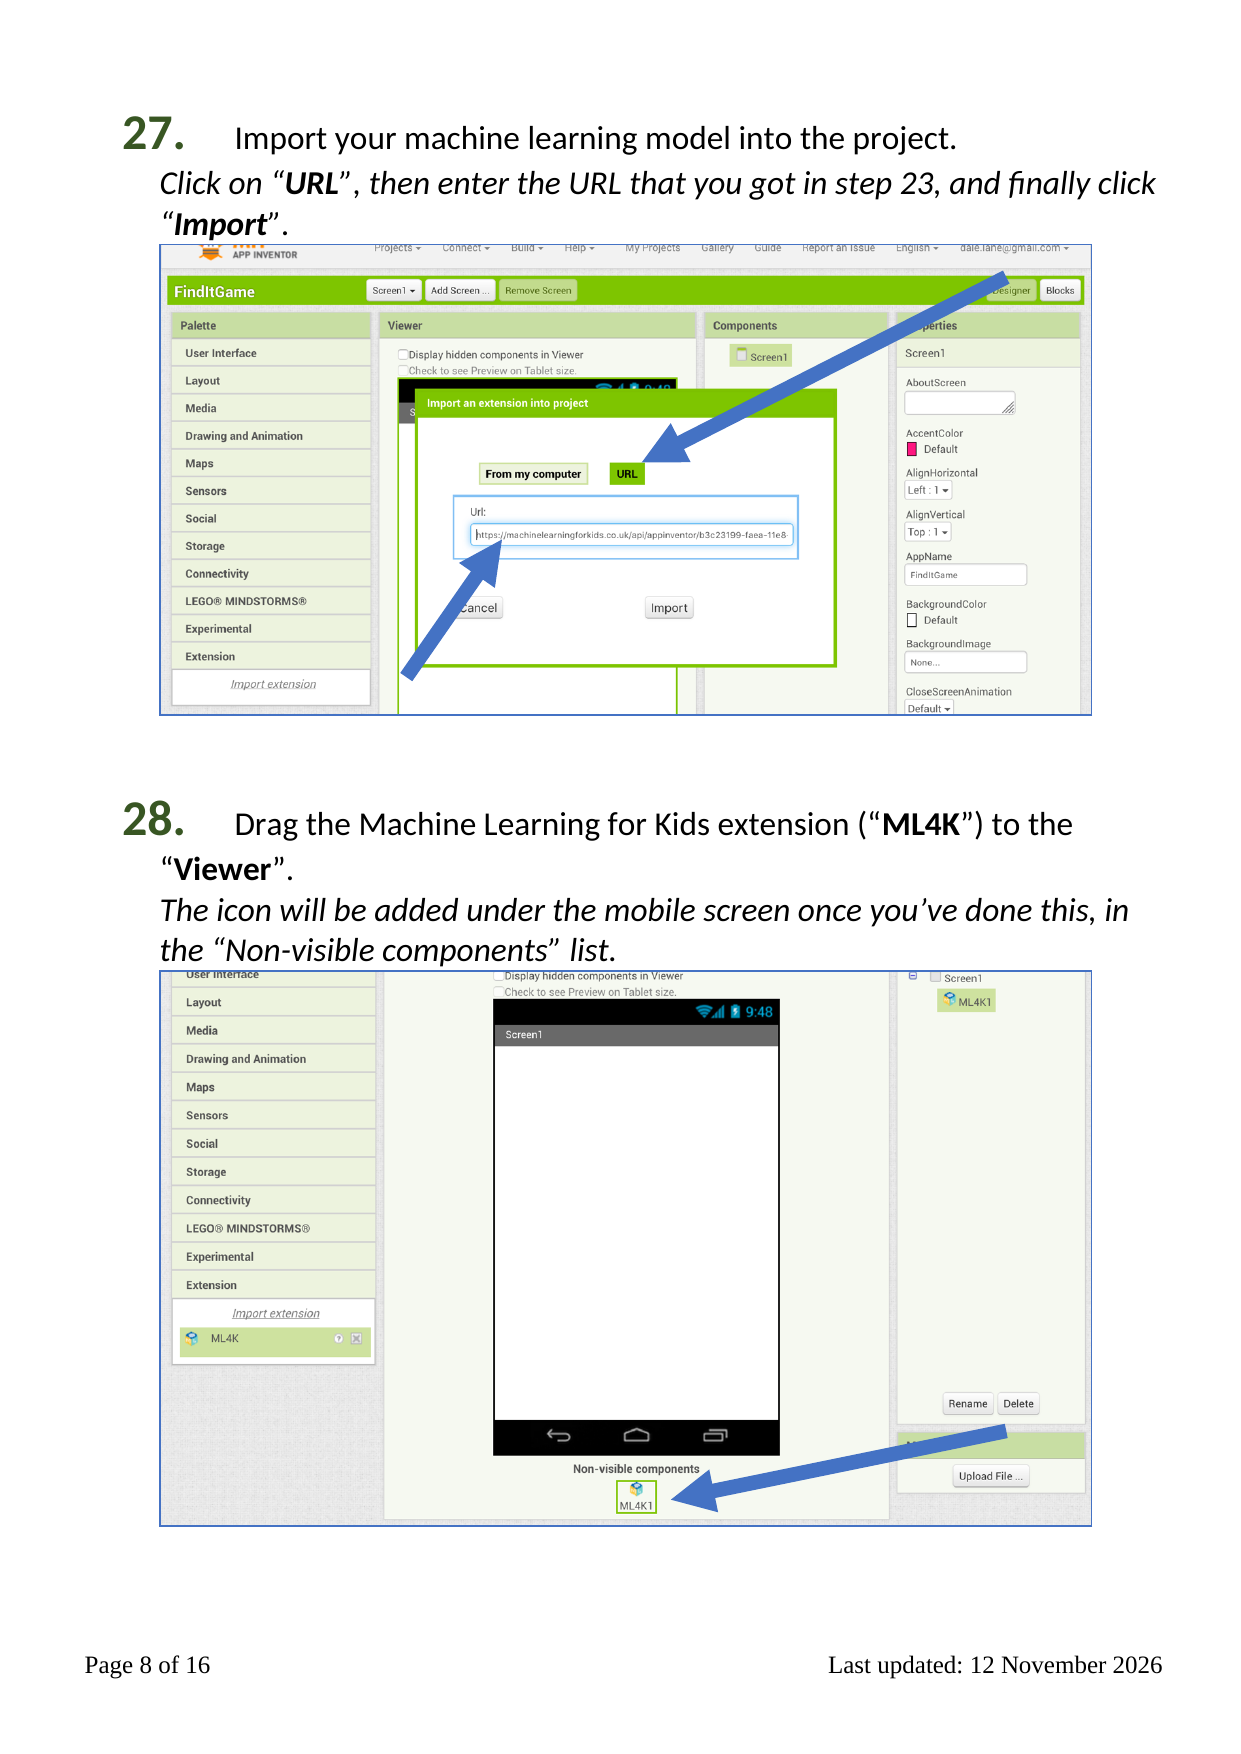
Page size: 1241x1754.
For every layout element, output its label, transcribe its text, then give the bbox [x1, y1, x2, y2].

picture [161, 245, 1091, 714]
picture [161, 972, 1091, 1525]
